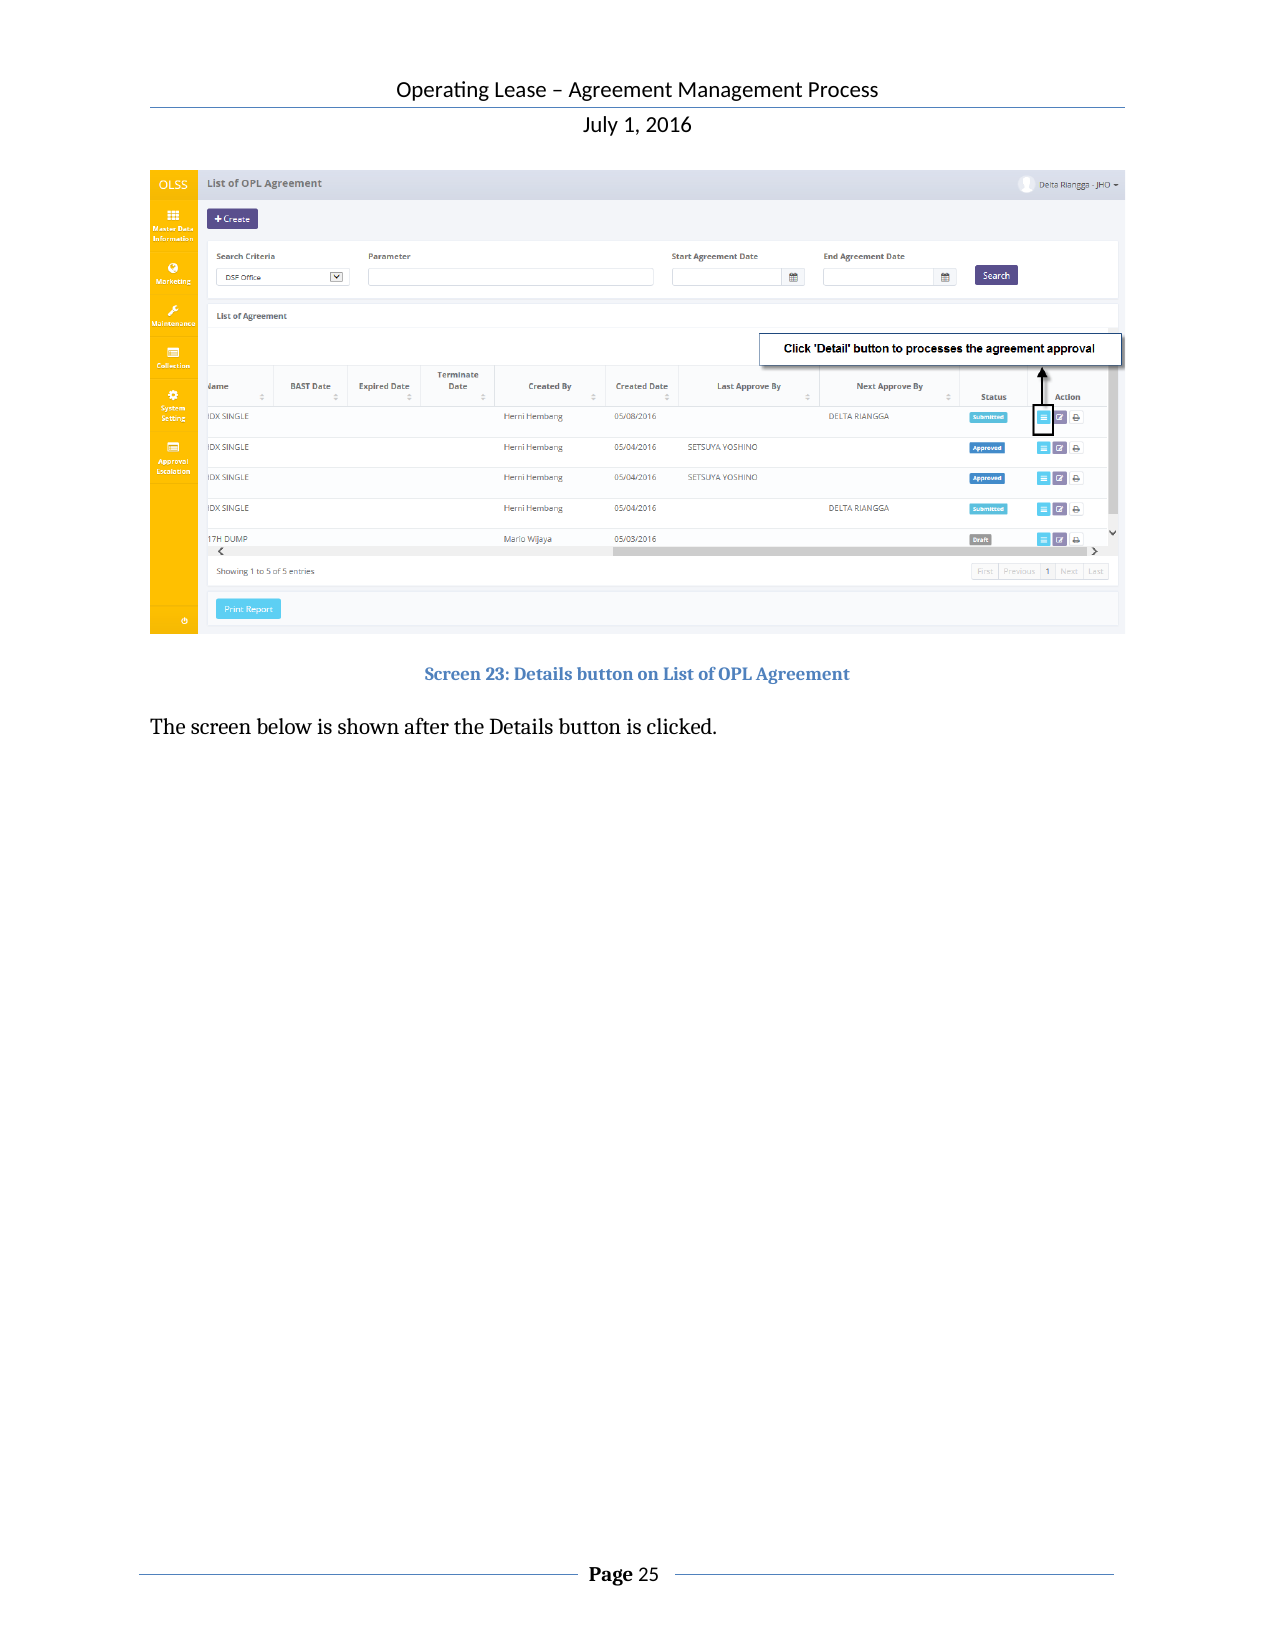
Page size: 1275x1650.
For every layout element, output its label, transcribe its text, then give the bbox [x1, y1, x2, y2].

picture [150, 170, 1125, 634]
text Screen 23: Details button on List of OPL Agreement [150, 663, 1125, 685]
text The screen below is shown after the Details button is clicked. [150, 714, 1125, 740]
